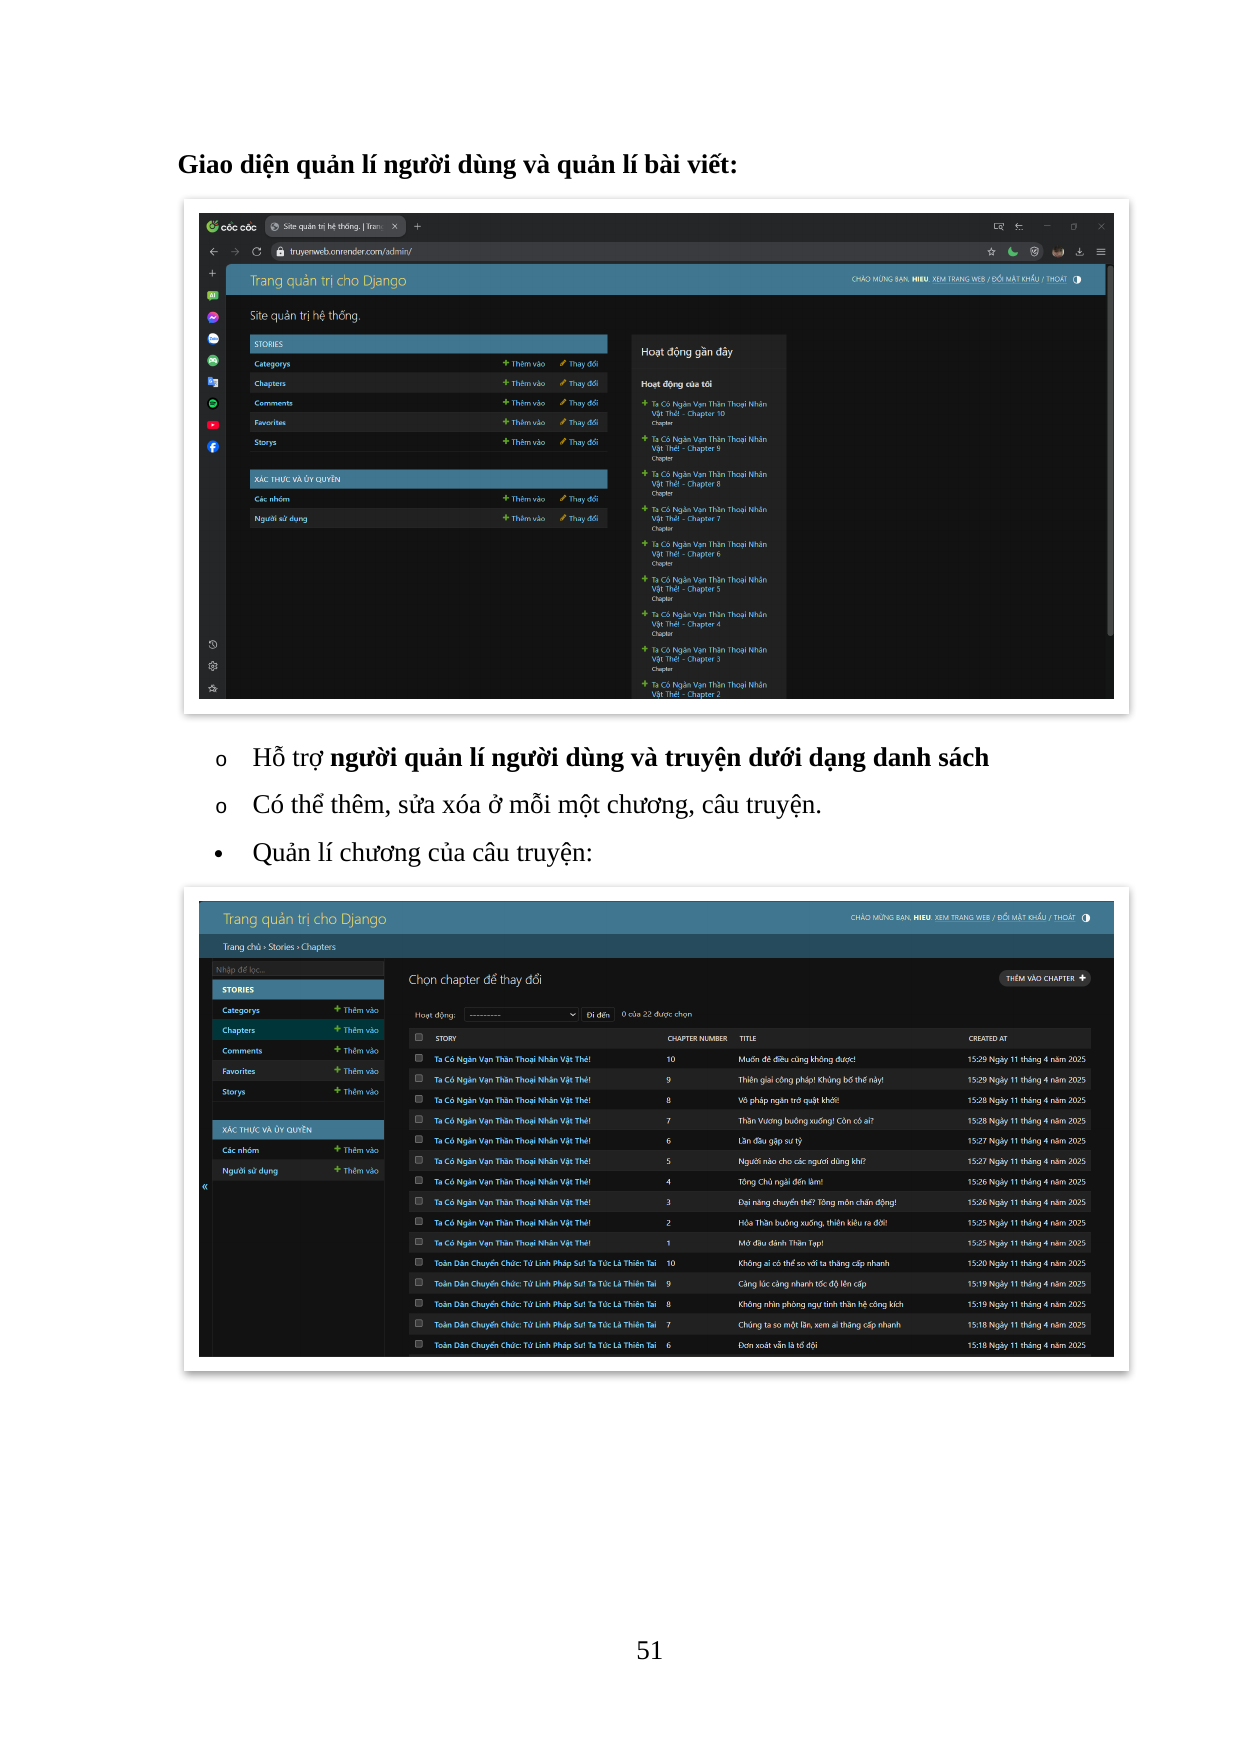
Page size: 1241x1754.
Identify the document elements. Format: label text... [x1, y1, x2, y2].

list Có thể thêm, sửa xóa ở mỗi một chương, câu truyện. [215, 788, 1122, 820]
text Giao diện quản lí người dùng và quản lí bài viết: [177, 148, 1122, 179]
list Hỗ trợ người quản lí người dùng và truyện dưới dạng danh sách [215, 741, 1122, 773]
picture [199, 901, 1114, 1357]
list Quản lí chương của câu truyện: [215, 836, 1122, 867]
